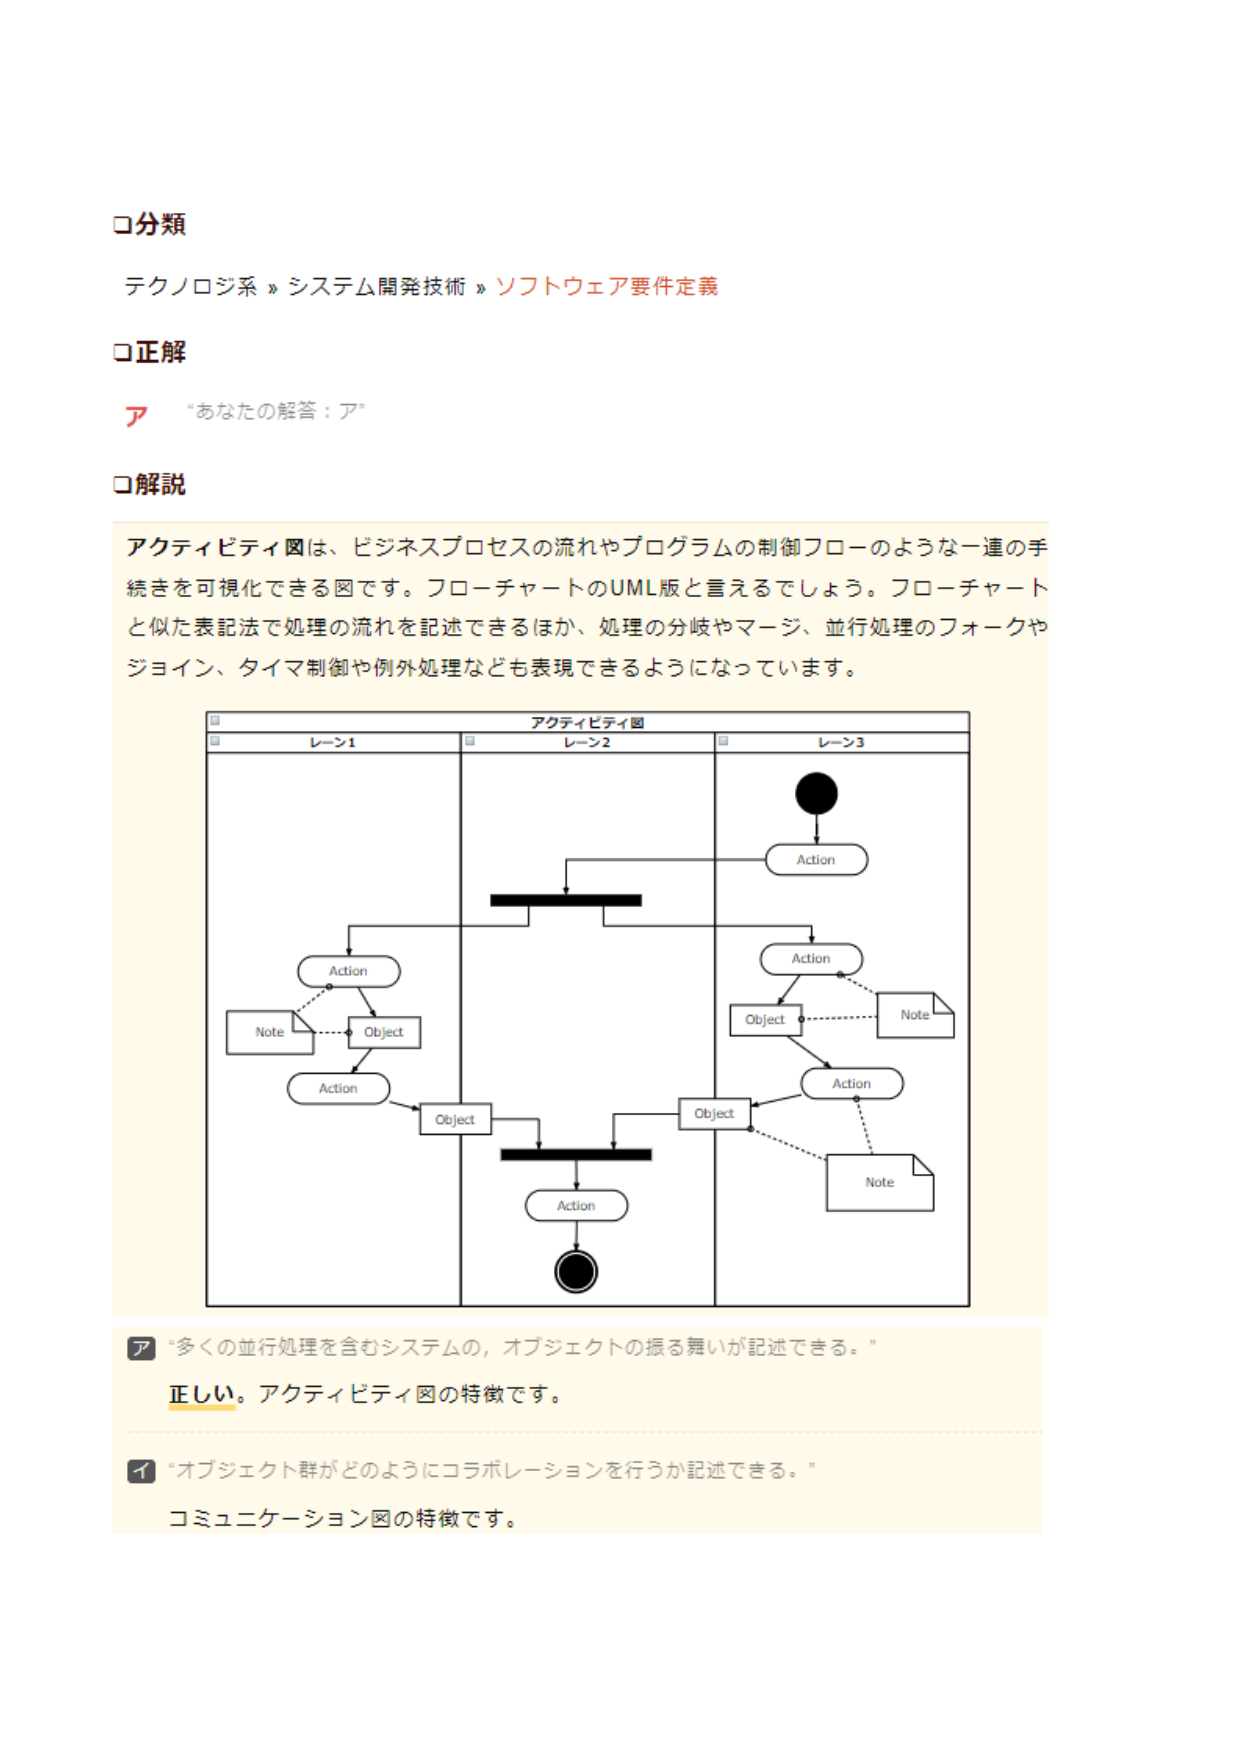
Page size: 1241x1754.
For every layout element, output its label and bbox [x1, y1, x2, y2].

picture [112, 202, 877, 445]
picture [112, 464, 1049, 1317]
picture [112, 1327, 1043, 1534]
